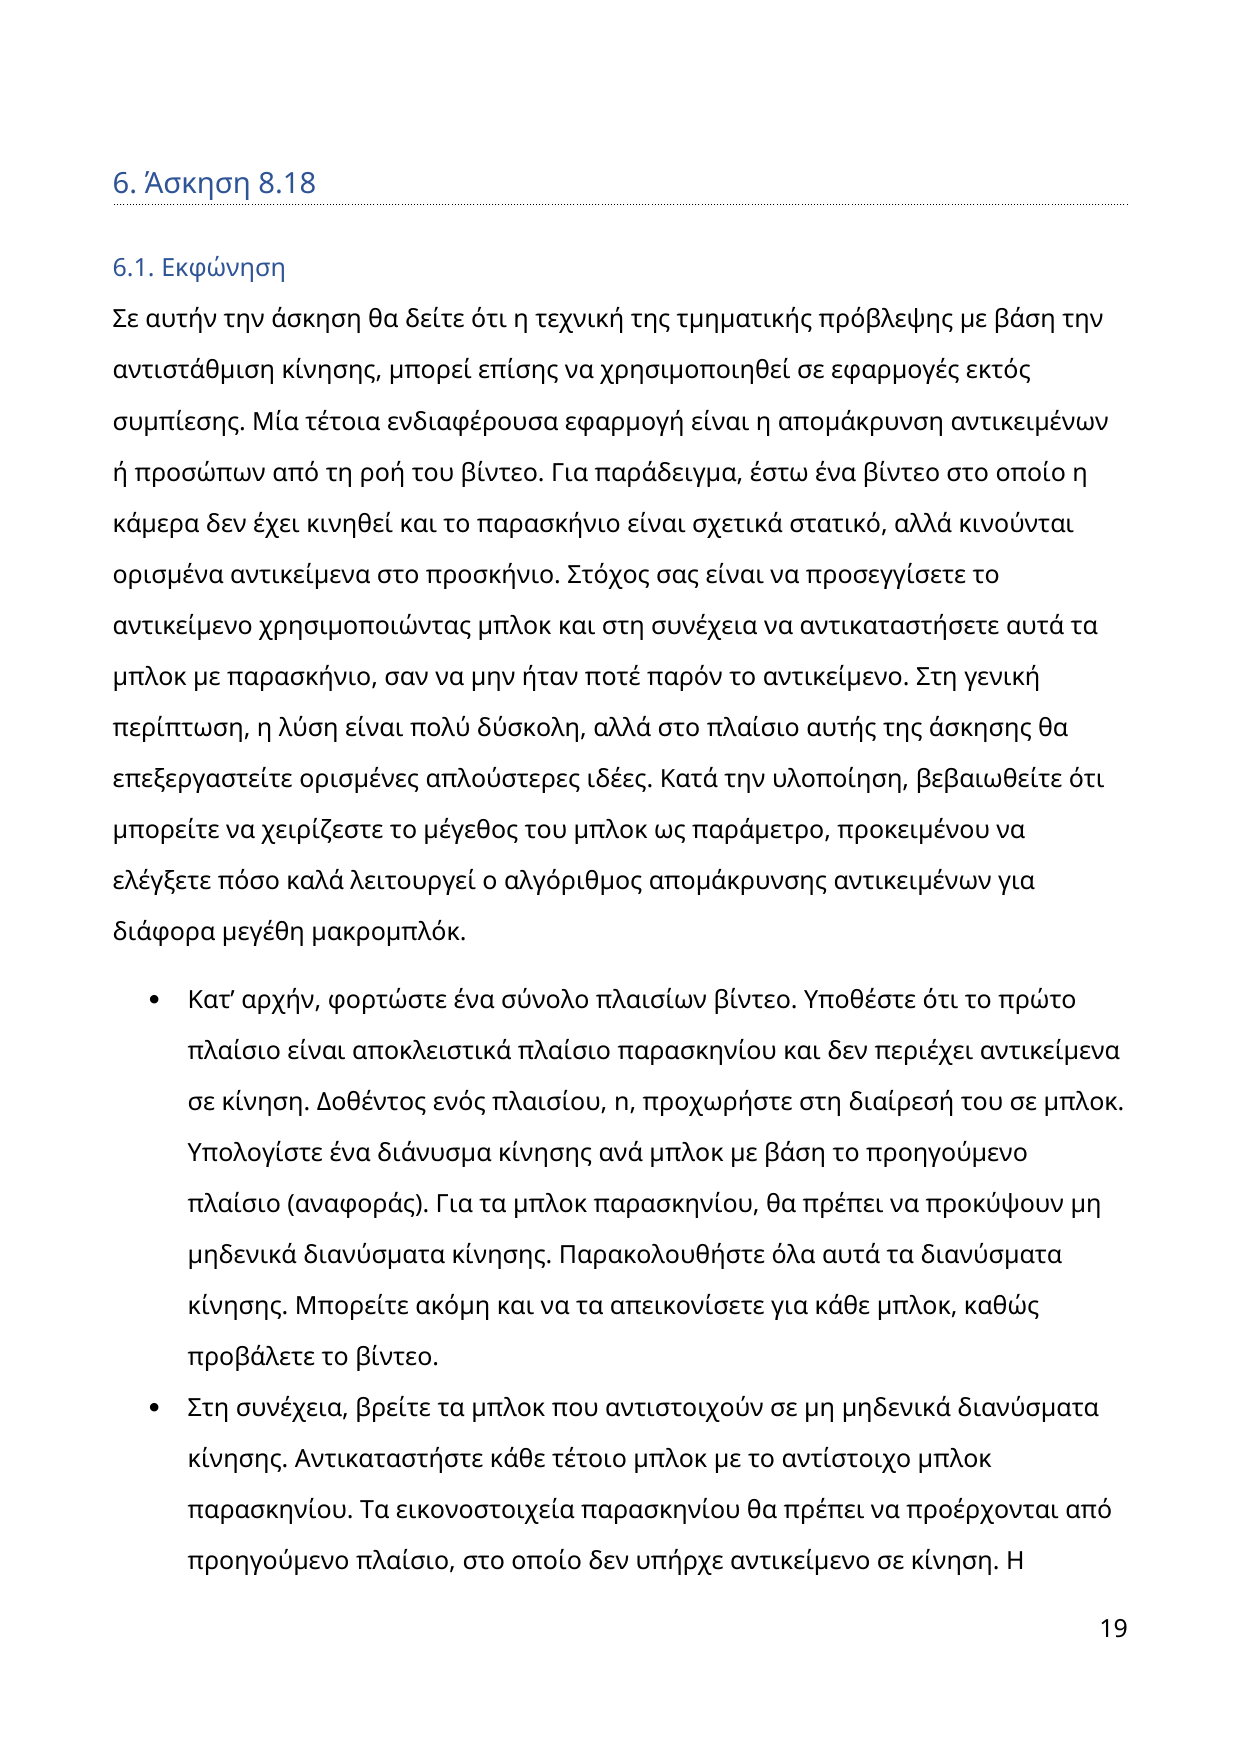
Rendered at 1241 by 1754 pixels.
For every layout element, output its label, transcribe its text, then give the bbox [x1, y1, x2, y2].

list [150, 1390, 1128, 1577]
subtitle Εκφώνηση [112, 250, 1128, 284]
text Σε αυτήν την άσκηση θα δείτε ότι η τεχνική της τμηματικής πρόβλεψης με βάση την αντιστάθμιση κίνησης, μπορεί επίσης να χρησιμοποιηθεί σε εφαρμογές εκτός συμπίεσης. Μία τέτοια ενδιαφέρουσα εφαρμογή είναι η απομάκρυνση αντικειμένων ή προσώπων από τη ροή του βίντεο. Για παράδειγμα, έστω ένα βίντεο στο οποίο η κάμερα δεν έχει κινηθεί και το παρασκήνιο είναι σχετικά στατικό, αλλά κινούνται ορισμένα αντικείμενα στο προσκήνιο. Στόχος σας είναι να προσεγγίσετε το αντικείμενο χρησιμοποιώντας μπλοκ και στη συνέχεια να αντικαταστήσετε αυτά τα μπλοκ με παρασκήνιο, σαν να μην ήταν ποτέ παρόν το αντικείμενο. Στη γενική περίπτωση, η λύση είναι πολύ δύσκολη, αλλά στο πλαίσιο αυτής της άσκησης θα επεξεργαστείτε ορισμένες απλούστερες ιδέες. Κατά την υλοποίηση, βεβαιωθείτε ότι μπορείτε να χειρίζεστε το μέγεθος του μπλοκ ως παράμετρο, προκειμένου να ελέγξετε πόσο καλά λειτουργεί ο αλγόριθμος απομάκρυνσης αντικειμένων για διάφορα μεγέθη μακρομπλόκ. [112, 301, 1128, 948]
subtitle Άσκηση 8.18 [112, 162, 1128, 205]
list Κατ’ αρχήν, φορτώστε ένα σύνολο πλαισίων βίντεο. Υποθέστε ότι το πρώτο πλαίσιο είναι αποκλειστικά πλαίσιο παρασκηνίου και δεν περιέχει αντικείμενα σε κίνηση. Δοθέντος ενός πλαισίου, n, προχωρήστε στη διαίρεσή του σε μπλοκ. Υπολογίστε ένα διάνυσμα κίνησης ανά μπλοκ με βάση το προηγούμενο πλαίσιο (αναφοράς). Για τα μπλοκ παρασκηνίου, θα πρέπει να προκύψουν μη μηδενικά διανύσματα κίνησης. Παρακολουθήστε όλα αυτά τα διανύσματα κίνησης. Μπορείτε ακόμη και να τα απεικονίσετε για κάθε μπλοκ, καθώς προβάλετε το βίντεο. [150, 981, 1128, 1373]
